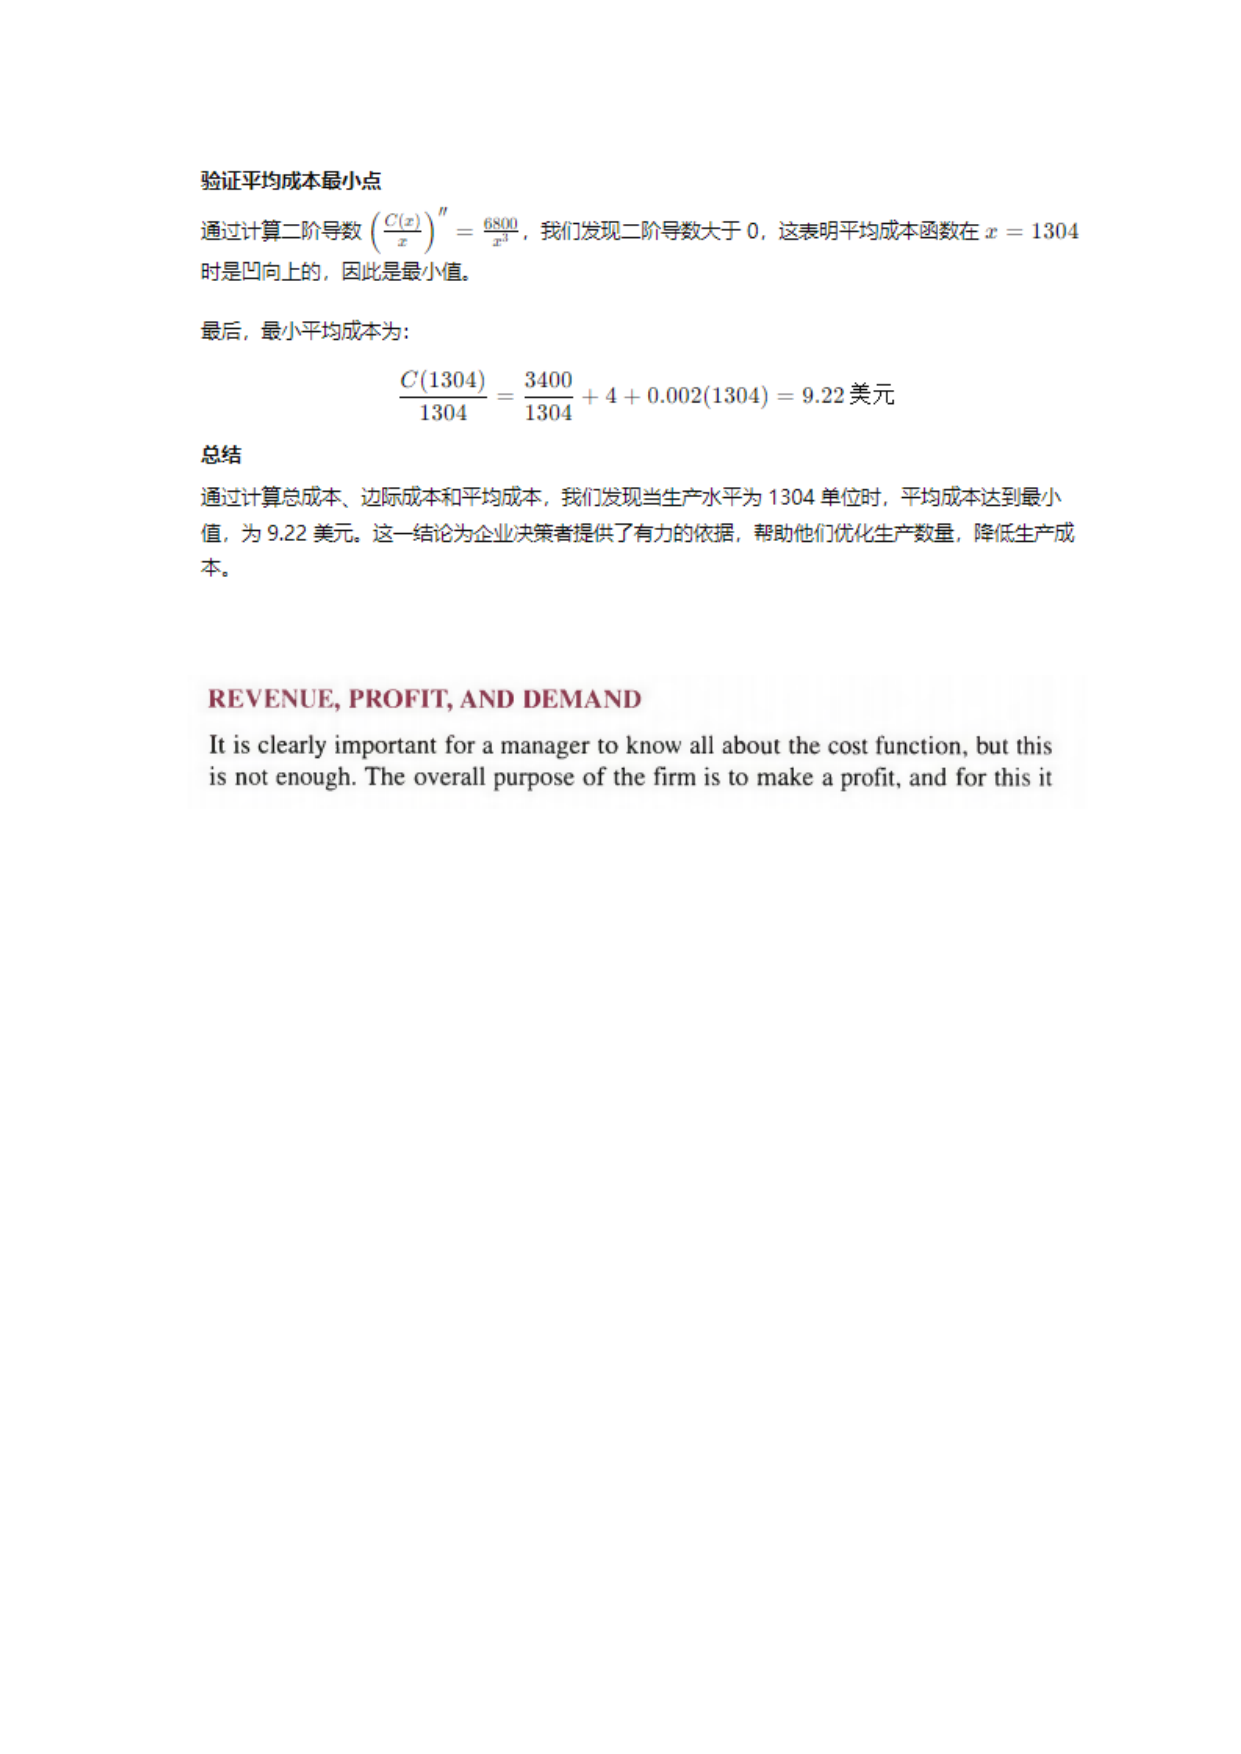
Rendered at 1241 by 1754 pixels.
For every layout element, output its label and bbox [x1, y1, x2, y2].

picture [187, 675, 1088, 809]
picture [187, 151, 1168, 591]
